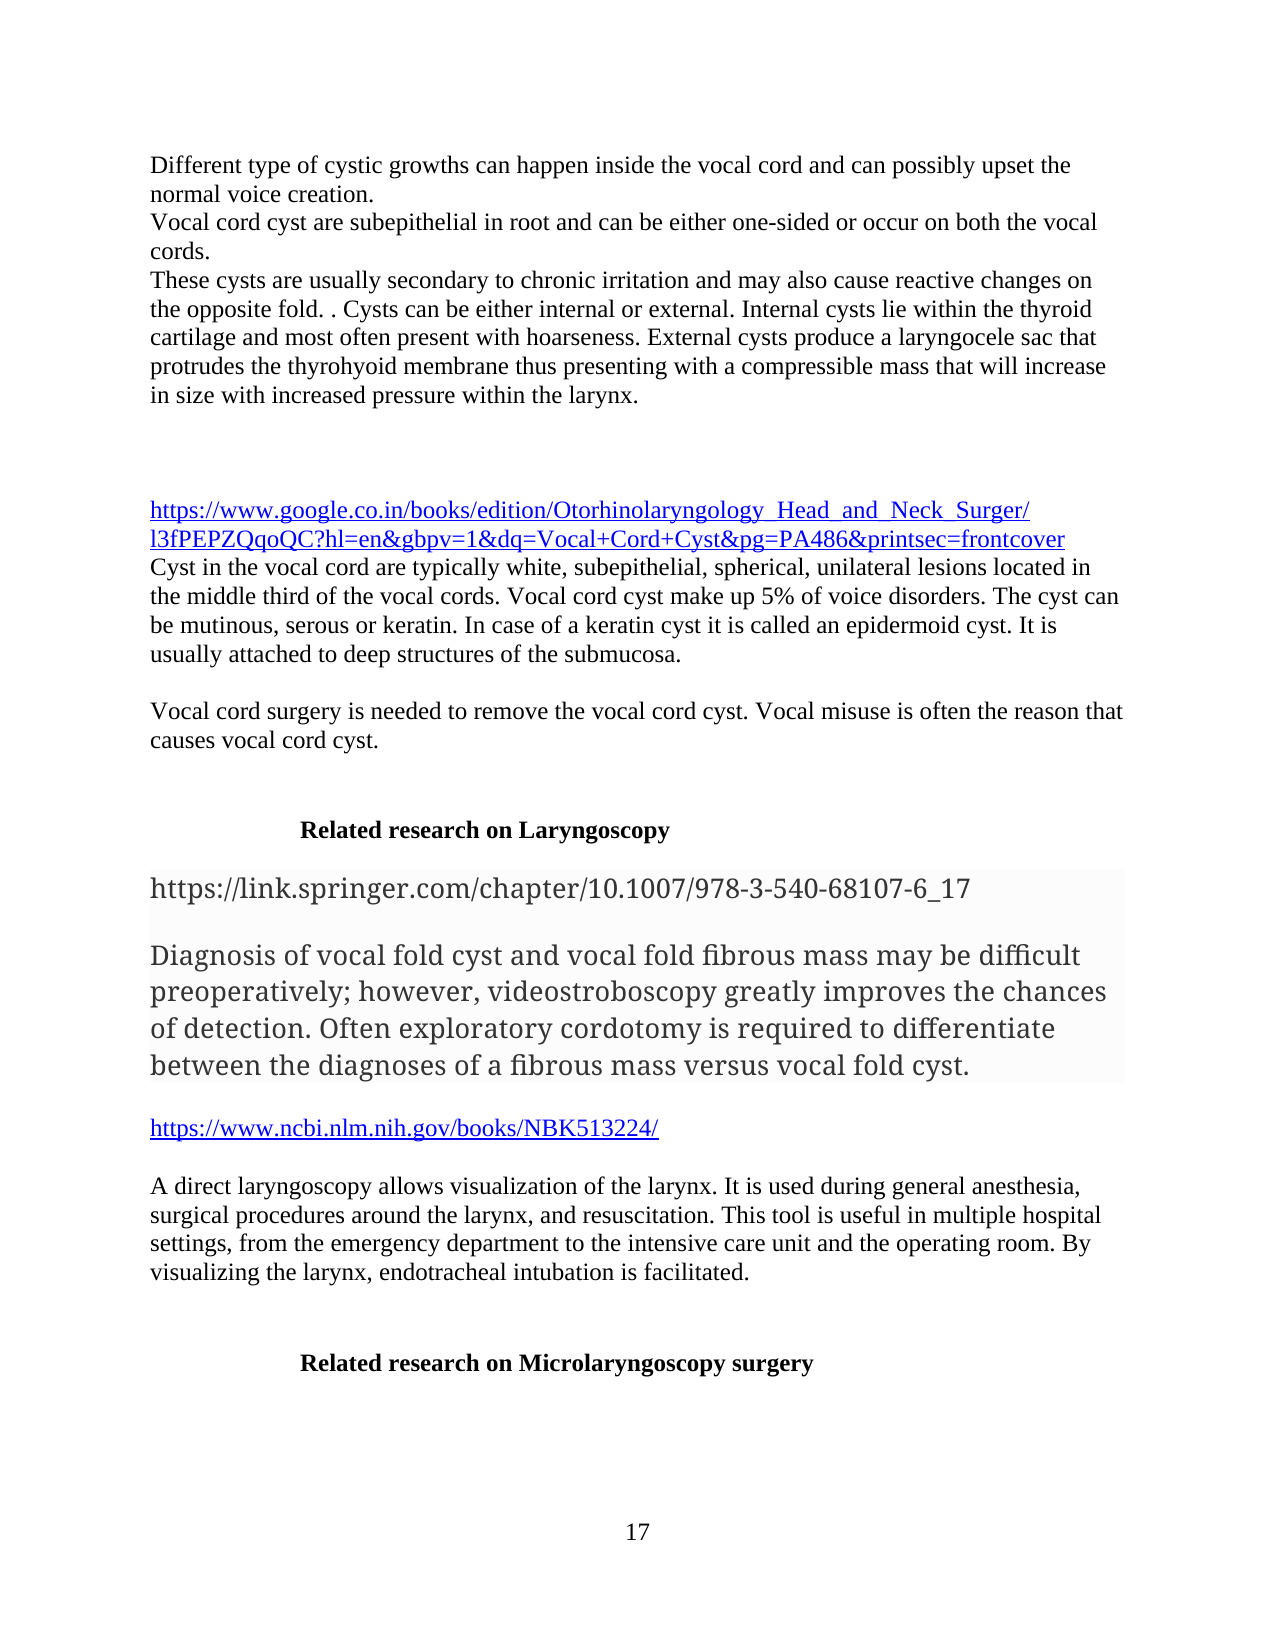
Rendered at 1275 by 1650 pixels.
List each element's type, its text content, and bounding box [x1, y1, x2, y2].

text Vocal cord surgery is needed to remove the vocal cord cyst. Vocal misuse is often the reason that causes vocal cord cyst. [150, 696, 1125, 754]
text Cyst in the vocal cord are typically white, subepithelial, spherical, unilateral lesions located in the middle third of the vocal cords. Vocal cord cyst make up 5% of voice disorders. The cyst can be mutinous, serous or keratin. In case of a keratin cyst it is called an epidermoid cyst. It is usually attached to deep structures of the submucosa. [150, 552, 1125, 667]
text https://www.google.co.in/books/edition/Otorhinolaryngology_Head_and_Neck_Surger/l3fPEPZQqoQC?hl=en&gbpv=1&dq=Vocal+Cord+Cyst&pg=PA486&printsec=frontcover [150, 495, 1125, 552]
text Different type of cystic growths can happen inside the vocal cord and can possibly upset the normal voice creation. [374, 150, 1125, 207]
subtitle Related research on Microlaryngoscopy surgery [300, 1348, 1125, 1376]
text https://link.springer.com/chapter/10.1007/978-3-540-68107-6_17 [150, 869, 1125, 906]
text These cysts are usually secondary to chronic irritation and may also cause reactive changes on the opposite fold. . Cysts can be either internal or external. Internal cysts lie within the thyroid cartilage and most often present with hoarseness. External cysts produce a laryngocele sac that protrudes the thyrohyoid membrane thus presenting with a compressible mass that will increase in size with increased pressure within the larynx. [150, 265, 1125, 409]
text Vocal cord cyst are subepithelial in root and can be either one-sided or occur on both the vocal cords. [150, 207, 1125, 265]
text https://www.ncbi.nlm.nih.gov/books/NBK513224/ [150, 1113, 1125, 1142]
subtitle Related research on Laryngoscopy [300, 815, 1125, 844]
text Diagnosis of vocal fold cyst and vocal fold fibrous mass may be difficult preoperatively; however, videostroboscopy greatly improves the chances of detection. Often exploratory cordotomy is required to differentiate between the diagnoses of a fibrous mass versus vocal fold cyst. [150, 936, 1125, 1083]
text A direct laryngoscopy allows visualization of the larynx. It is used during general anesthesia, surgical procedures around the larynx, and resuscitation. This tool is useful in multiple hospital settings, from the emergency department to the intensive care unit and the operating room. By visualizing the larynx, endotracheal intubation is facilitated. [150, 1171, 1125, 1286]
